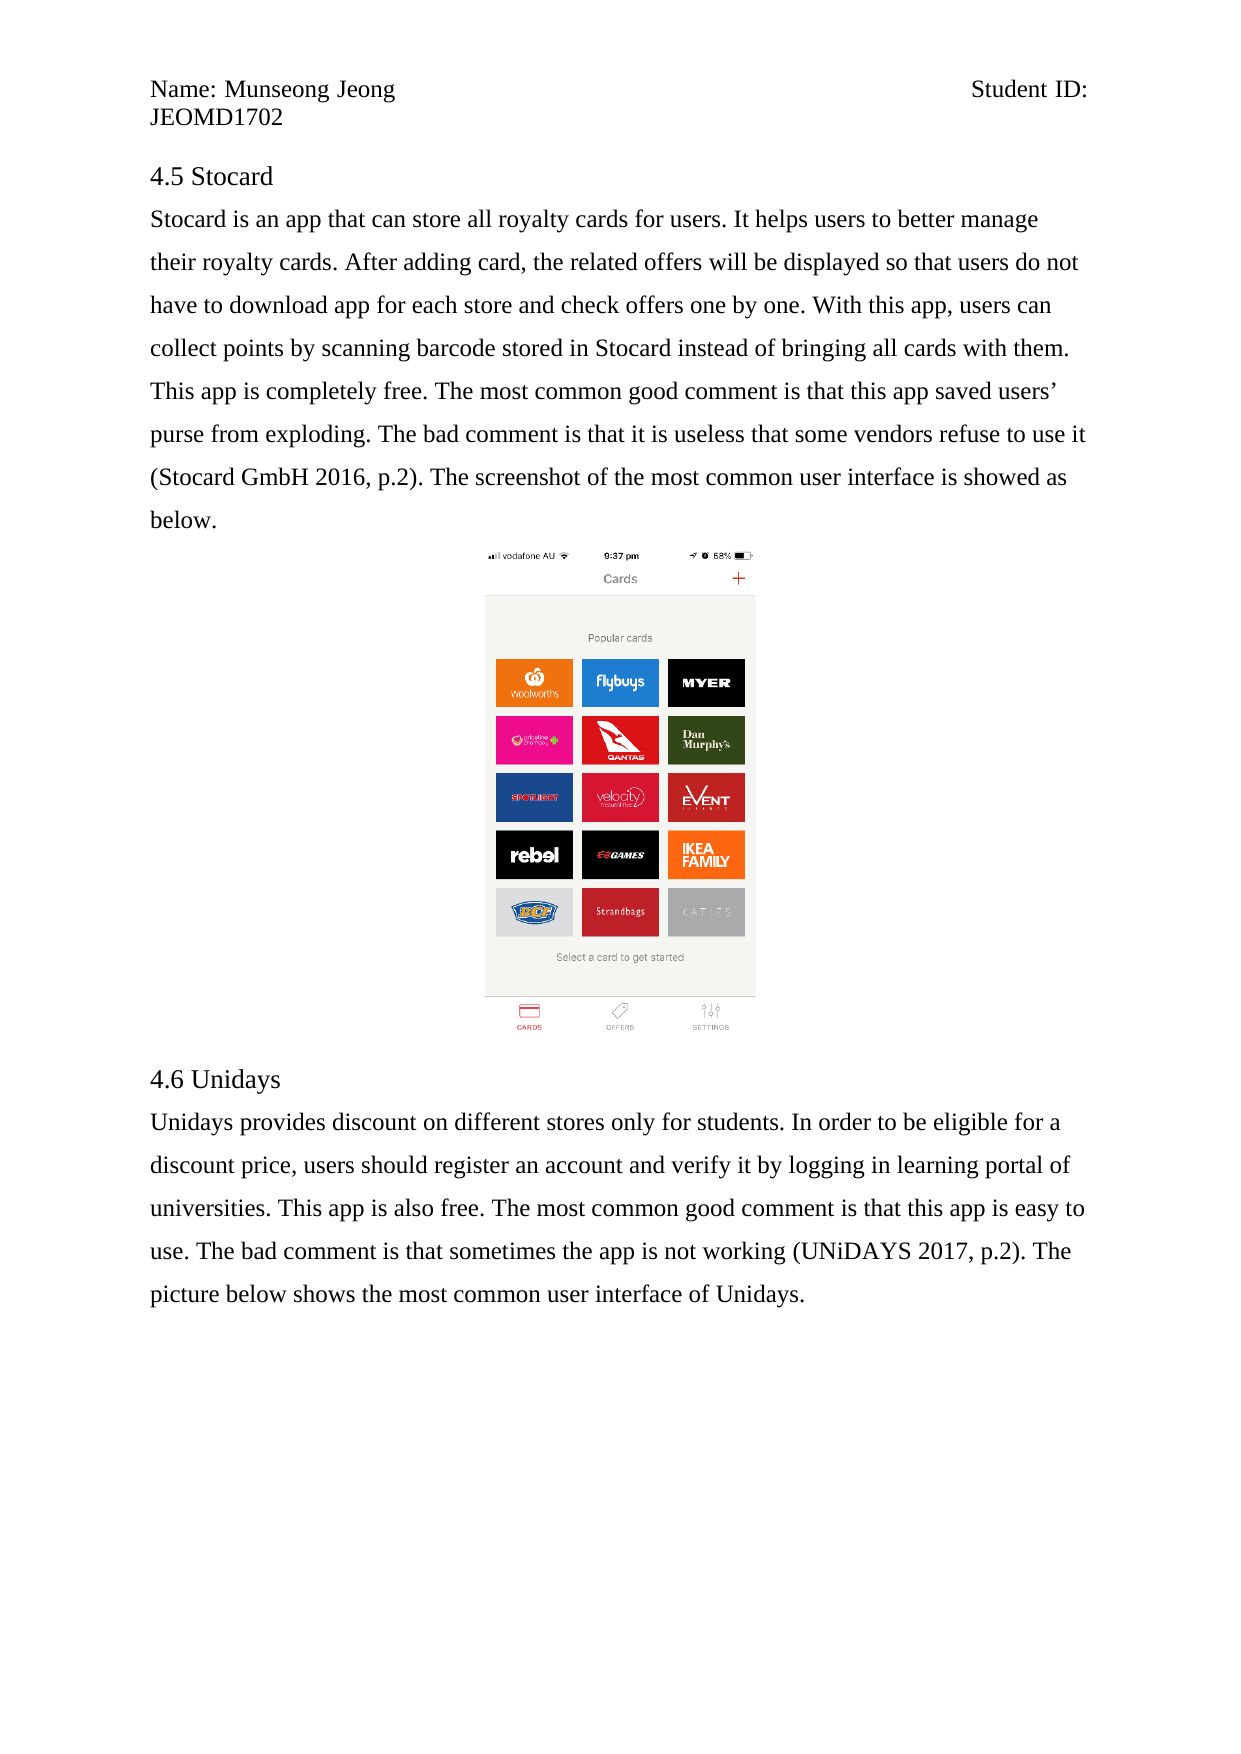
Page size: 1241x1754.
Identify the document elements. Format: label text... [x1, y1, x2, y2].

picture [484, 548, 756, 1032]
subtitle 4.6 Unidays [150, 1063, 1090, 1094]
subtitle 4.5 Stocard [150, 160, 1090, 191]
text Stocard is an app that can store all royalty cards for users. It helps users to better manage their royalty cards. After adding card, the related offers will be displayed so that users do not have to download app for each store and check offers one by one. With this app, users can collect points by scanning barcode stored in Stocard instead of bringing all cards with them. This app is completely free. The most common good comment is that this app saved users’ purse from exploding. The bad comment is that it is useless that some vendors refuse to use it (Stocard GmbH 2016, p.2). The screenshot of the most common user interface is showed as below. [150, 204, 1090, 534]
text Unidays provides discount on different stores only for students. In order to be eligible for a discount price, users should register an account and verify it by logging in learning portal of universities. This app is also free. The most common good comment is that this app is easy to use. The bad comment is that sometimes the app is not working (UNiDAYS 2017, p.2). The picture below shows the most common user interface of Unidays. [150, 1107, 1090, 1308]
